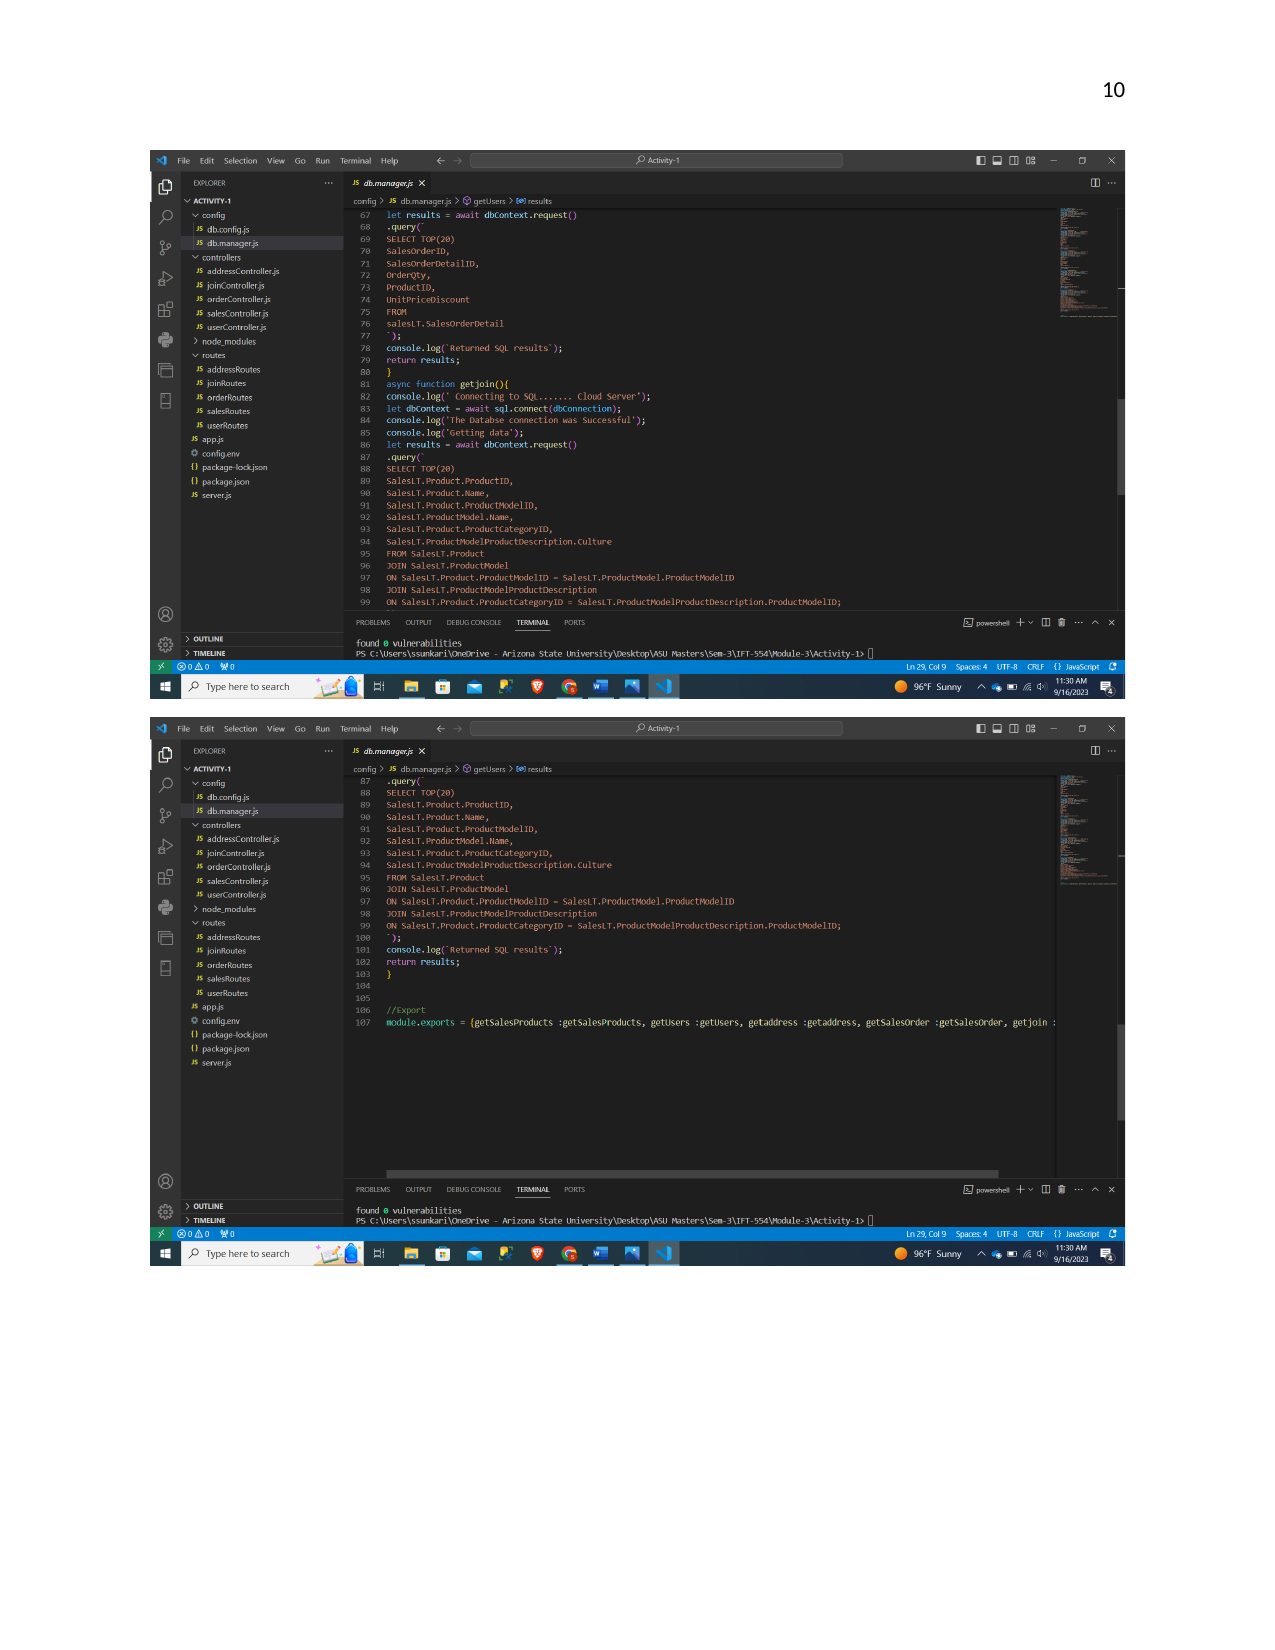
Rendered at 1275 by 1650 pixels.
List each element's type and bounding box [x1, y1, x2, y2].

picture [150, 717, 1125, 1266]
picture [150, 150, 1125, 699]
